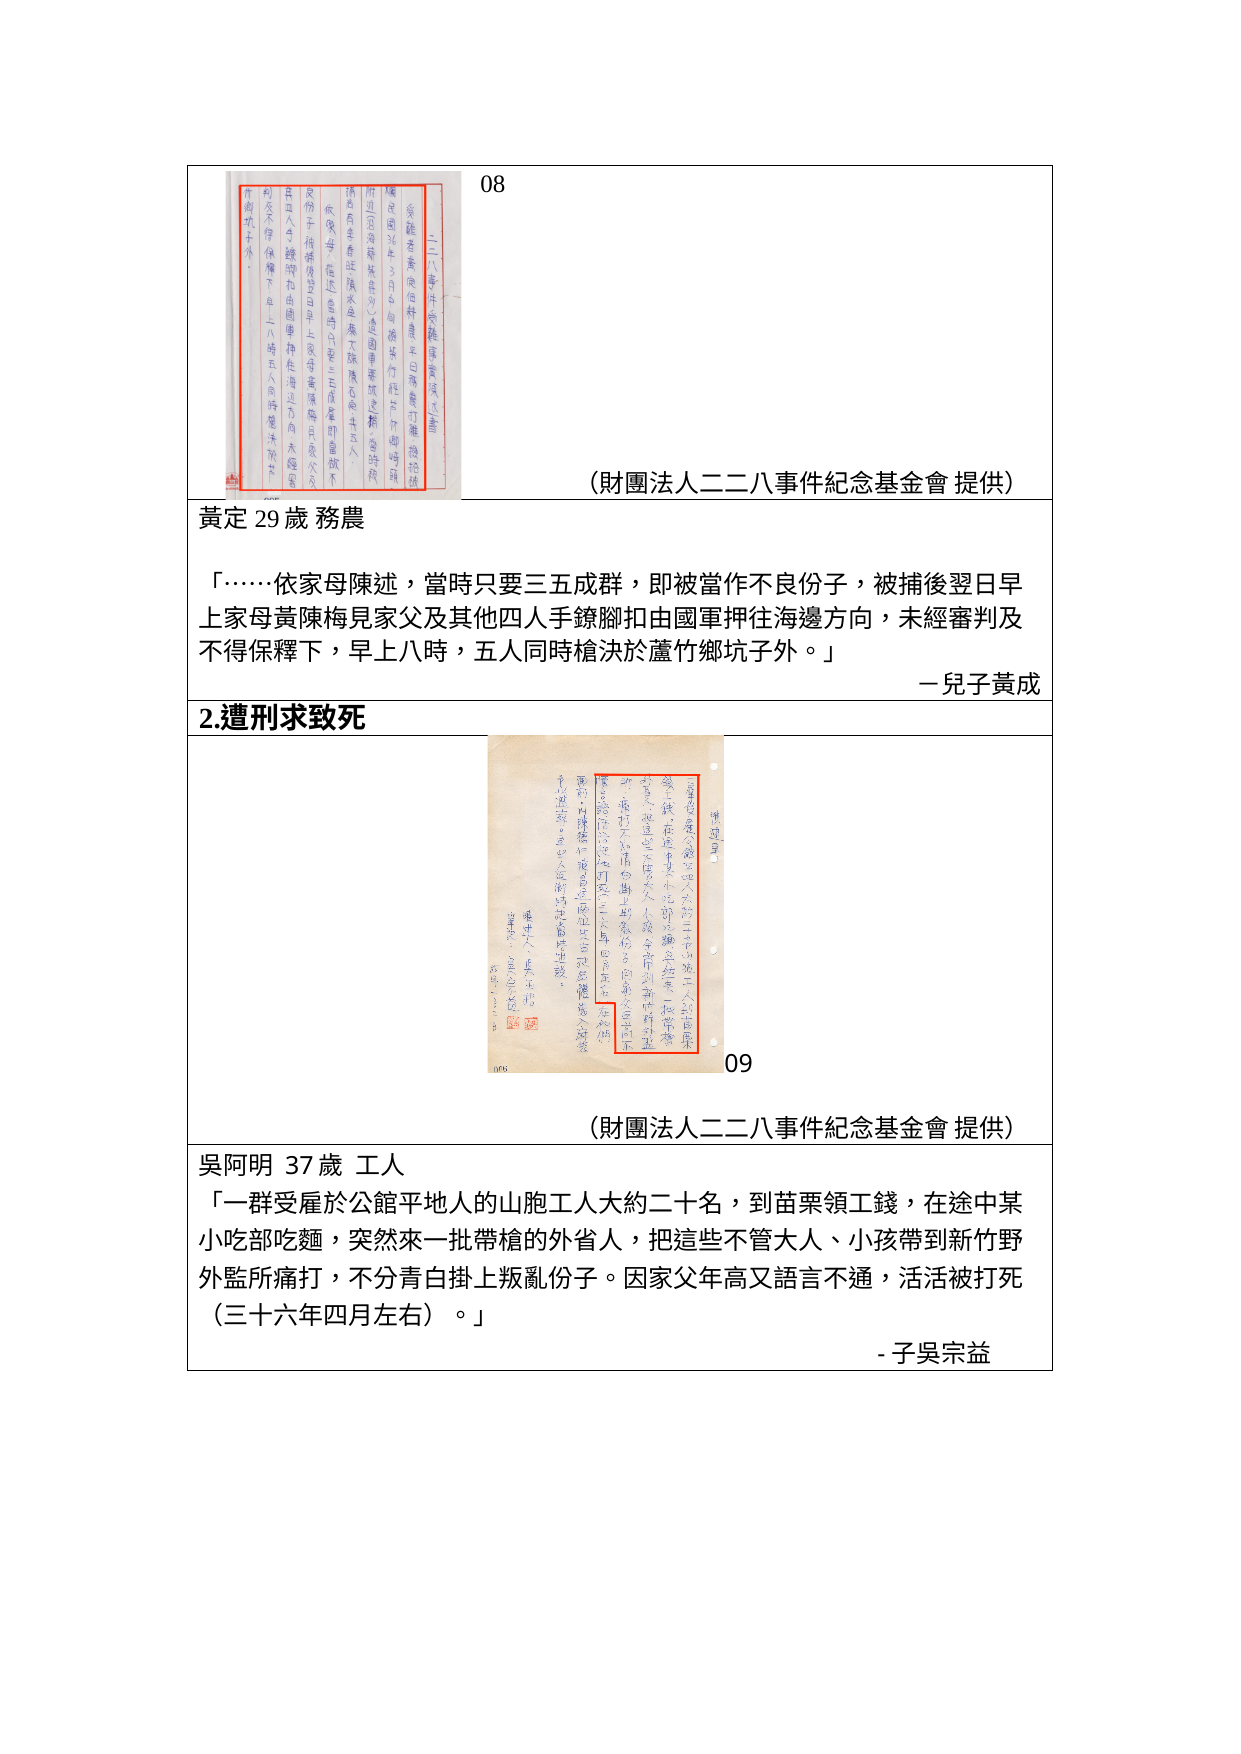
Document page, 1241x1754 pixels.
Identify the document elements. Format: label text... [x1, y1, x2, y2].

table_cell 09 （財團法人二二八事件紀念基金會 提供） [188, 736, 1052, 1144]
table_cell 黃定 29歲 務農 「……依家母陳述，當時只要三五成群，即被當作不良份子，被捕後翌日早上家母黃陳梅見家父及其他四人手鐐腳扣由國軍押往海邊方向，未經審判及不得保釋下，早上八時，五人同時槍決於蘆竹鄉坑子外。」 －兒子黃成 [188, 500, 1052, 700]
picture [487, 735, 724, 1073]
picture [225, 171, 462, 500]
table_cell 08 （財團法人二二八事件紀念基金會 提供） [188, 166, 1052, 499]
table_cell 吳阿明 37歲 工人 「一群受雇於公館平地人的山胞工人大約二十名，到苗栗領工錢，在途中某小吃部吃麵，突然來一批帶槍的外省人，把這些不管大人、小孩帶到新竹野外監所痛打，不分青白掛上叛亂份子。因家父年高又語言不通，活活被打死（三十六年四月左右）。」 - 子吳宗益 [188, 1145, 1052, 1370]
table_cell 2.遭刑求致死 [188, 701, 1052, 735]
